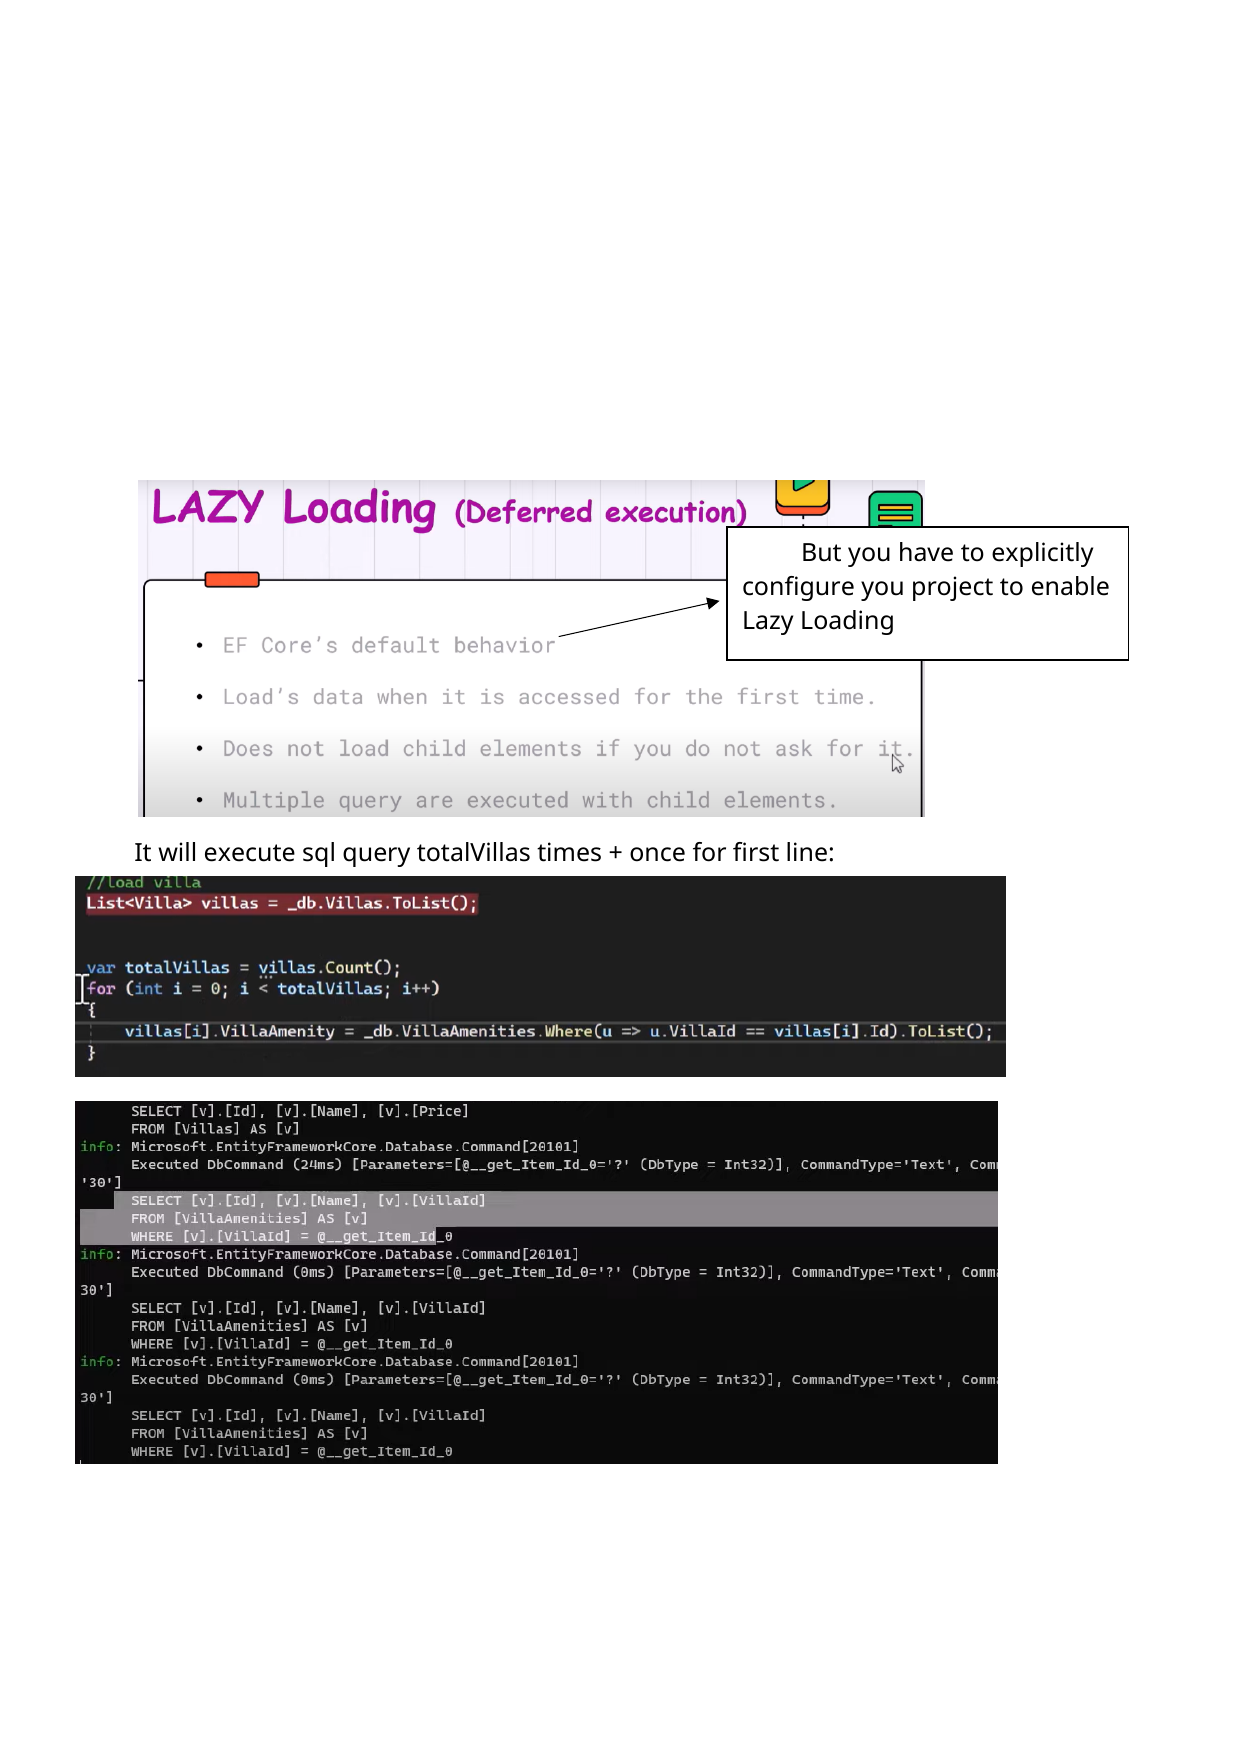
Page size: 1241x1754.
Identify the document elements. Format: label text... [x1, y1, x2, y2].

picture [138, 480, 925, 817]
picture [75, 1101, 998, 1464]
picture [75, 876, 1006, 1077]
